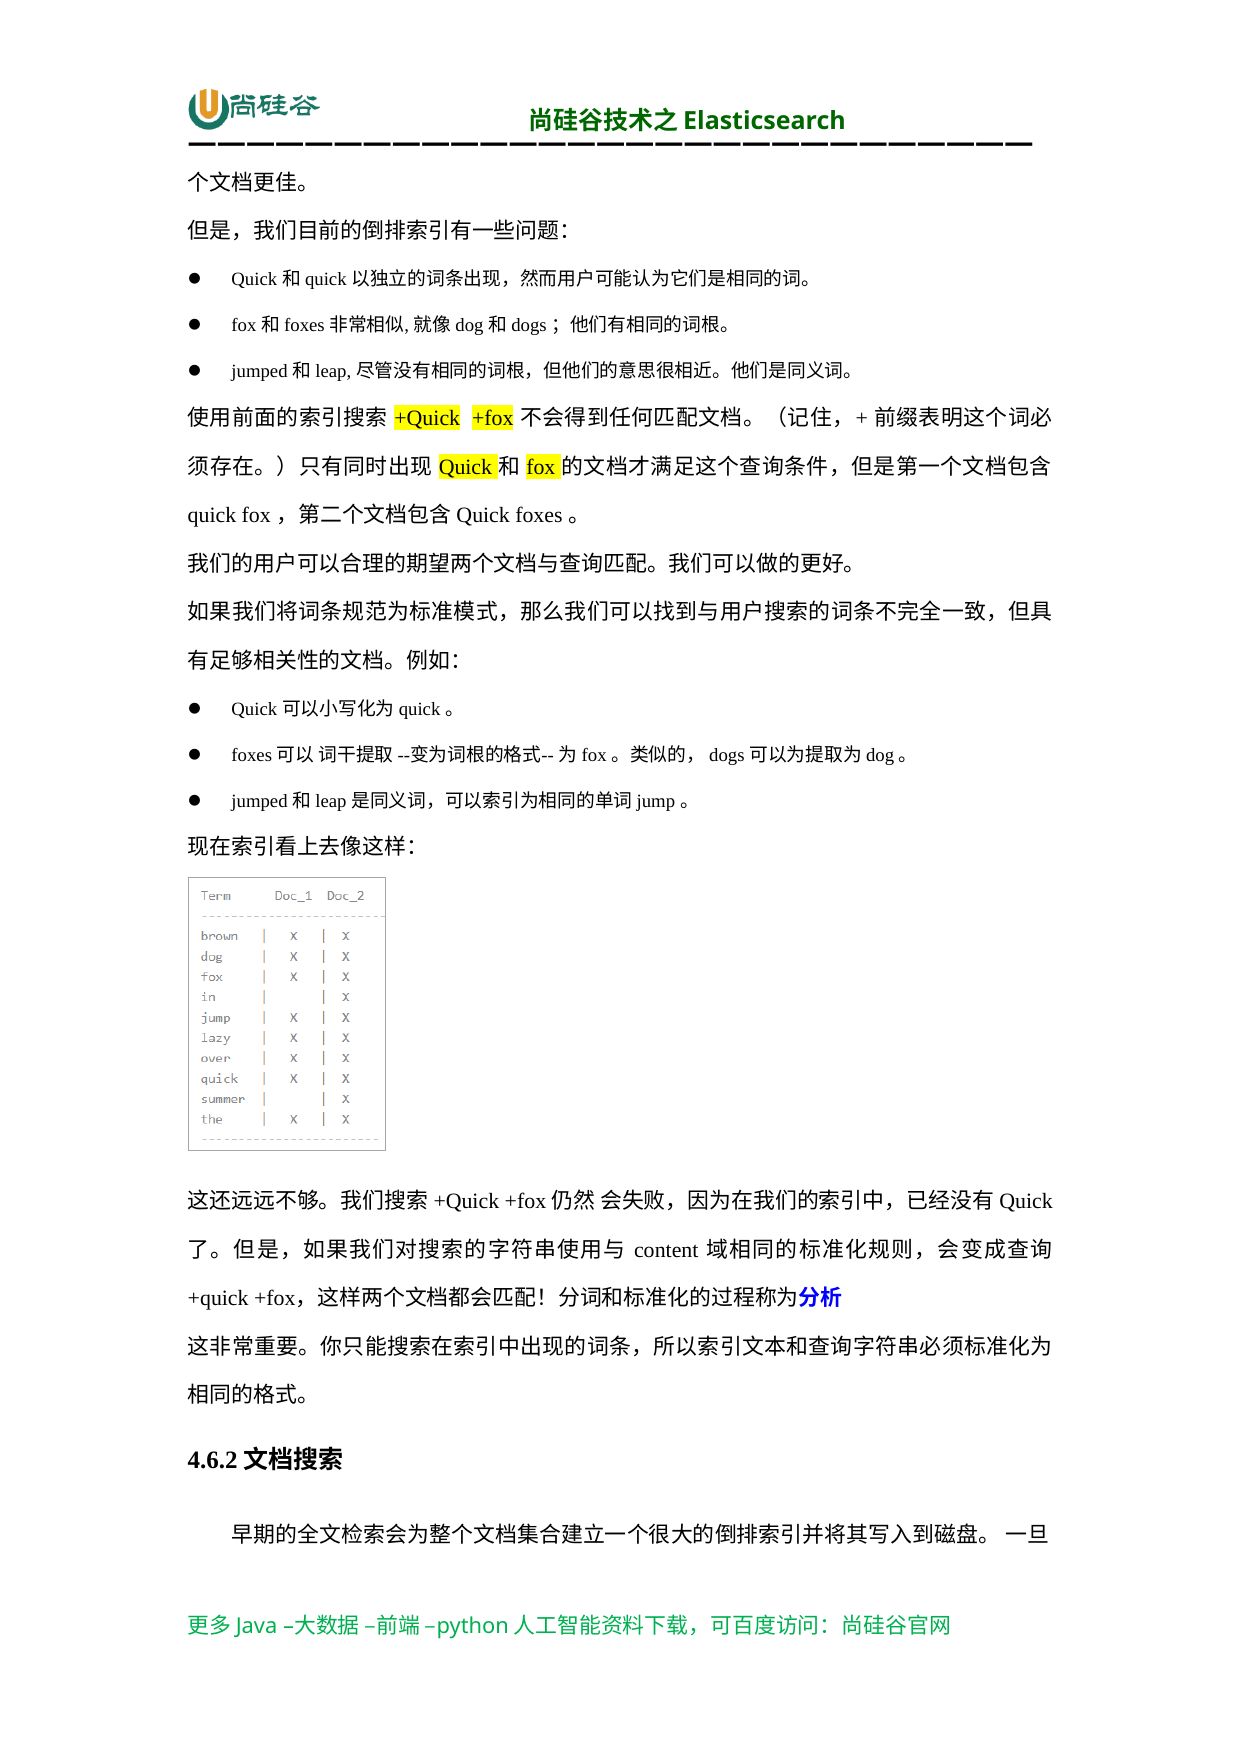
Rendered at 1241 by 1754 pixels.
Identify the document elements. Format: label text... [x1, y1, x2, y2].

subtitle 4.6.2 文档搜索 [187, 1425, 1053, 1490]
list 我们的用户可以合理的期望两个文档与查询匹配。我们可以做的更好。 [187, 545, 1053, 578]
list foxes 可以 词干提取 --变为词根的格式-- 为 fox 。类似的， dogs 可以为提取为 dog 。 [187, 737, 1053, 769]
list 现在索引看上去像这样： [187, 829, 1053, 861]
list fox 和 foxes 非常相似, 就像 dog 和 dogs ；他们有相同的词根。 [187, 307, 1053, 340]
list jumped 和 leap 是同义词，可以索引为相同的单词 jump 。 [187, 783, 1053, 815]
list 如果我们将词条规范为标准模式，那么我们可以找到与用户搜索的词条不完全一致，但具有足够相关性的文档。例如： [187, 594, 1053, 675]
list 但是，我们目前的倒排索引有一些问题： [187, 213, 1053, 246]
list Quick 可以小写化为 quick 。 [187, 691, 1053, 723]
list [187, 1516, 1053, 1549]
list 这还远远不够。我们搜索 +Quick +fox 仍然 会失败，因为在我们的索引中，已经没有 Quick 了。但是，如果我们对搜索的字符串使用与 content 域相同的标准化规则，会变成查询 +quick +fox，这样两个文档都会匹配！分词和标准化的过程称为分析 [187, 1182, 1053, 1312]
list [187, 165, 1053, 197]
list Quick 和 quick 以独立的词条出现，然而用户可能认为它们是相同的词。 [187, 261, 1053, 294]
picture [189, 878, 385, 1150]
list 使用前面的索引搜索 +Quick +fox 不会得到任何匹配文档。（记住，+ 前缀表明这个词必须存在。）只有同时出现 Quick 和 fox 的文档才满足这个查询条件，但是第一个文档包含 quick fox ，第二个文档包含 Quick foxes 。 [187, 399, 1053, 529]
list jumped 和 leap, 尽管没有相同的词根，但他们的意思很相近。他们是同义词。 [187, 353, 1053, 386]
list 这非常重要。你只能搜索在索引中出现的词条，所以索引文本和查询字符串必须标准化为相同的格式。 [187, 1328, 1053, 1409]
picture [187, 88, 320, 130]
